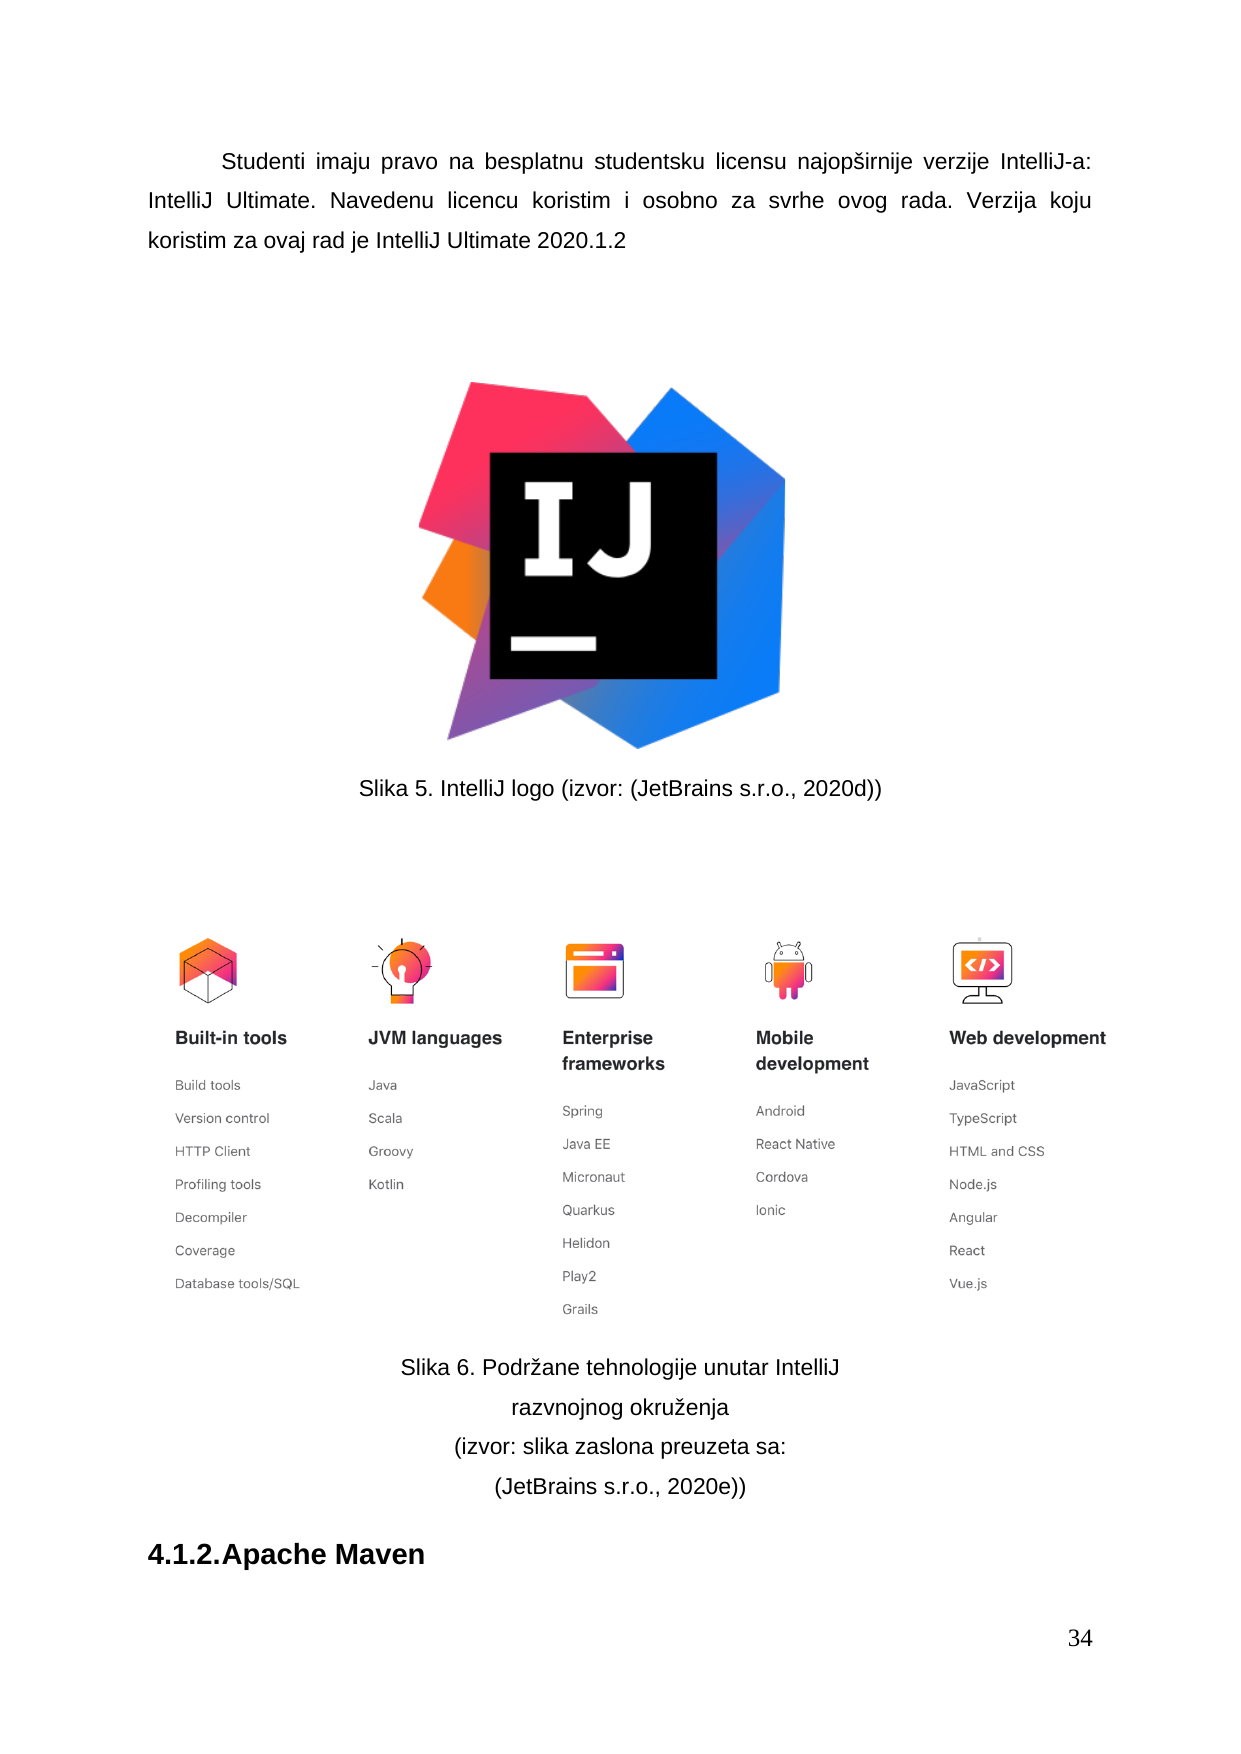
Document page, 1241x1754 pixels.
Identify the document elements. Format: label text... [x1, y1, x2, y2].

text Slika 5. IntelliJ logo (izvor: (JetBrains s.r.o., 2020d)) [148, 774, 1093, 801]
picture [418, 382, 786, 749]
text Apache Maven [148, 1537, 1093, 1571]
picture [147, 905, 1133, 1328]
text Slika 6. Podržane tehnologije unutar IntelliJ razvnojnog okruženja (izvor: slika zaslona preuzeta sa: (JetBrains s.r.o., 2020e)) [148, 1354, 1093, 1499]
text Studenti imaju pravo na besplatnu studentsku licensu najopširnije verzije IntelliJ-a: IntelliJ Ultimate. Navedenu licencu koristim i osobno za svrhe ovog rada. Verzija koju koristim za ovaj rad je IntelliJ Ultimate 2020.1.2 [148, 148, 1093, 253]
